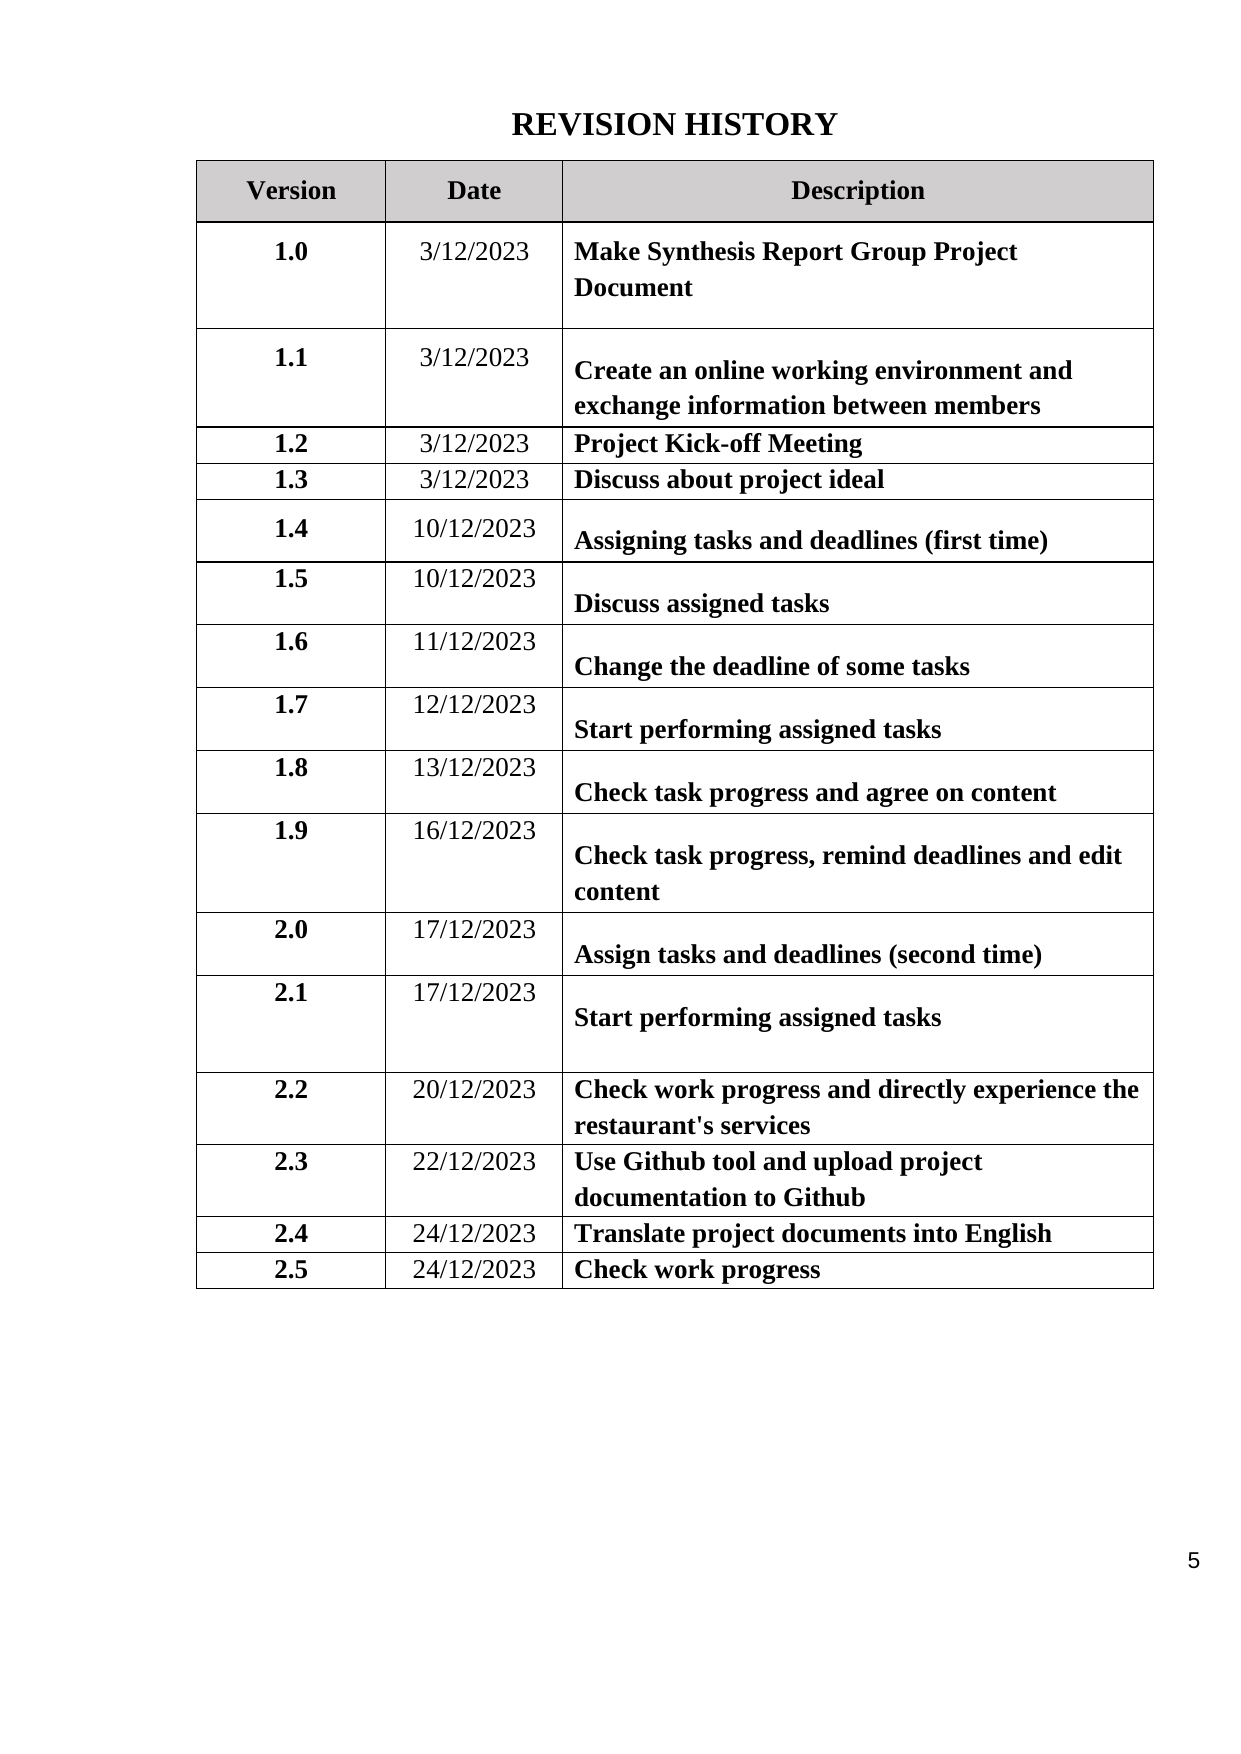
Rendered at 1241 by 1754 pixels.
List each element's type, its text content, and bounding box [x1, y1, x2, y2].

table_cell Check task progress and agree on content [563, 751, 1153, 813]
table_cell 1.3 [197, 464, 385, 498]
table_cell 1.1 [197, 329, 385, 426]
table_cell 3/12/2023 [386, 464, 562, 498]
table_cell Assign tasks and deadlines (second time) [563, 913, 1153, 974]
table_cell 17/12/2023 [386, 976, 562, 1072]
table_cell 17/12/2023 [386, 913, 562, 974]
table_cell 1.0 [197, 223, 385, 328]
table_cell Discuss about project ideal [563, 464, 1153, 498]
table_cell Check work progress and directly experience the restaurant's services [563, 1073, 1153, 1144]
table_header Version [197, 161, 385, 221]
table_cell 10/12/2023 [386, 563, 562, 624]
table_header Date [386, 161, 562, 221]
table_cell Create an online working environment and exchange information between members [563, 329, 1153, 426]
table_cell 1.9 [197, 814, 385, 912]
table_cell Discuss assigned tasks [563, 563, 1153, 624]
table_cell 20/12/2023 [386, 1073, 562, 1144]
table_cell 1.2 [197, 428, 385, 462]
table_cell 1.7 [197, 688, 385, 750]
table_cell Start performing assigned tasks [563, 688, 1153, 750]
table_cell Assigning tasks and deadlines (first time) [563, 500, 1153, 561]
table_cell 22/12/2023 [386, 1145, 562, 1216]
table_cell 13/12/2023 [386, 751, 562, 813]
table_cell 1.5 [197, 563, 385, 624]
table_cell 1.4 [197, 500, 385, 561]
table_cell 3/12/2023 [386, 329, 562, 426]
table_cell Start performing assigned tasks [563, 976, 1153, 1072]
table_cell 2.5 [197, 1253, 385, 1288]
table_header Description [563, 161, 1153, 221]
table_cell Change the deadline of some tasks [563, 625, 1153, 687]
table_cell 3/12/2023 [386, 428, 562, 462]
table_cell 10/12/2023 [386, 500, 562, 561]
table_cell 24/12/2023 [386, 1253, 562, 1288]
table_cell Project Kick-off Meeting [563, 428, 1153, 462]
table_cell 11/12/2023 [386, 625, 562, 687]
table_cell Check work progress [563, 1253, 1153, 1288]
table_cell 2.2 [197, 1073, 385, 1144]
table_cell 2.3 [197, 1145, 385, 1216]
table_cell Use Github tool and upload project documentation to Github [563, 1145, 1153, 1216]
table_cell 2.1 [197, 976, 385, 1072]
table_cell 12/12/2023 [386, 688, 562, 750]
table_cell Make Synthesis Report Group Project Document [563, 223, 1153, 328]
table_cell 3/12/2023 [386, 223, 562, 328]
table_cell 2.4 [197, 1217, 385, 1252]
table_cell 16/12/2023 [386, 814, 562, 912]
table_cell 1.8 [197, 751, 385, 813]
table_cell 1.6 [197, 625, 385, 687]
text REVISION HISTORY [150, 104, 1200, 142]
table_cell 2.0 [197, 913, 385, 974]
table_cell Translate project documents into English [563, 1217, 1153, 1252]
table_cell Check task progress, remind deadlines and edit content [563, 814, 1153, 912]
table_cell 24/12/2023 [386, 1217, 562, 1252]
